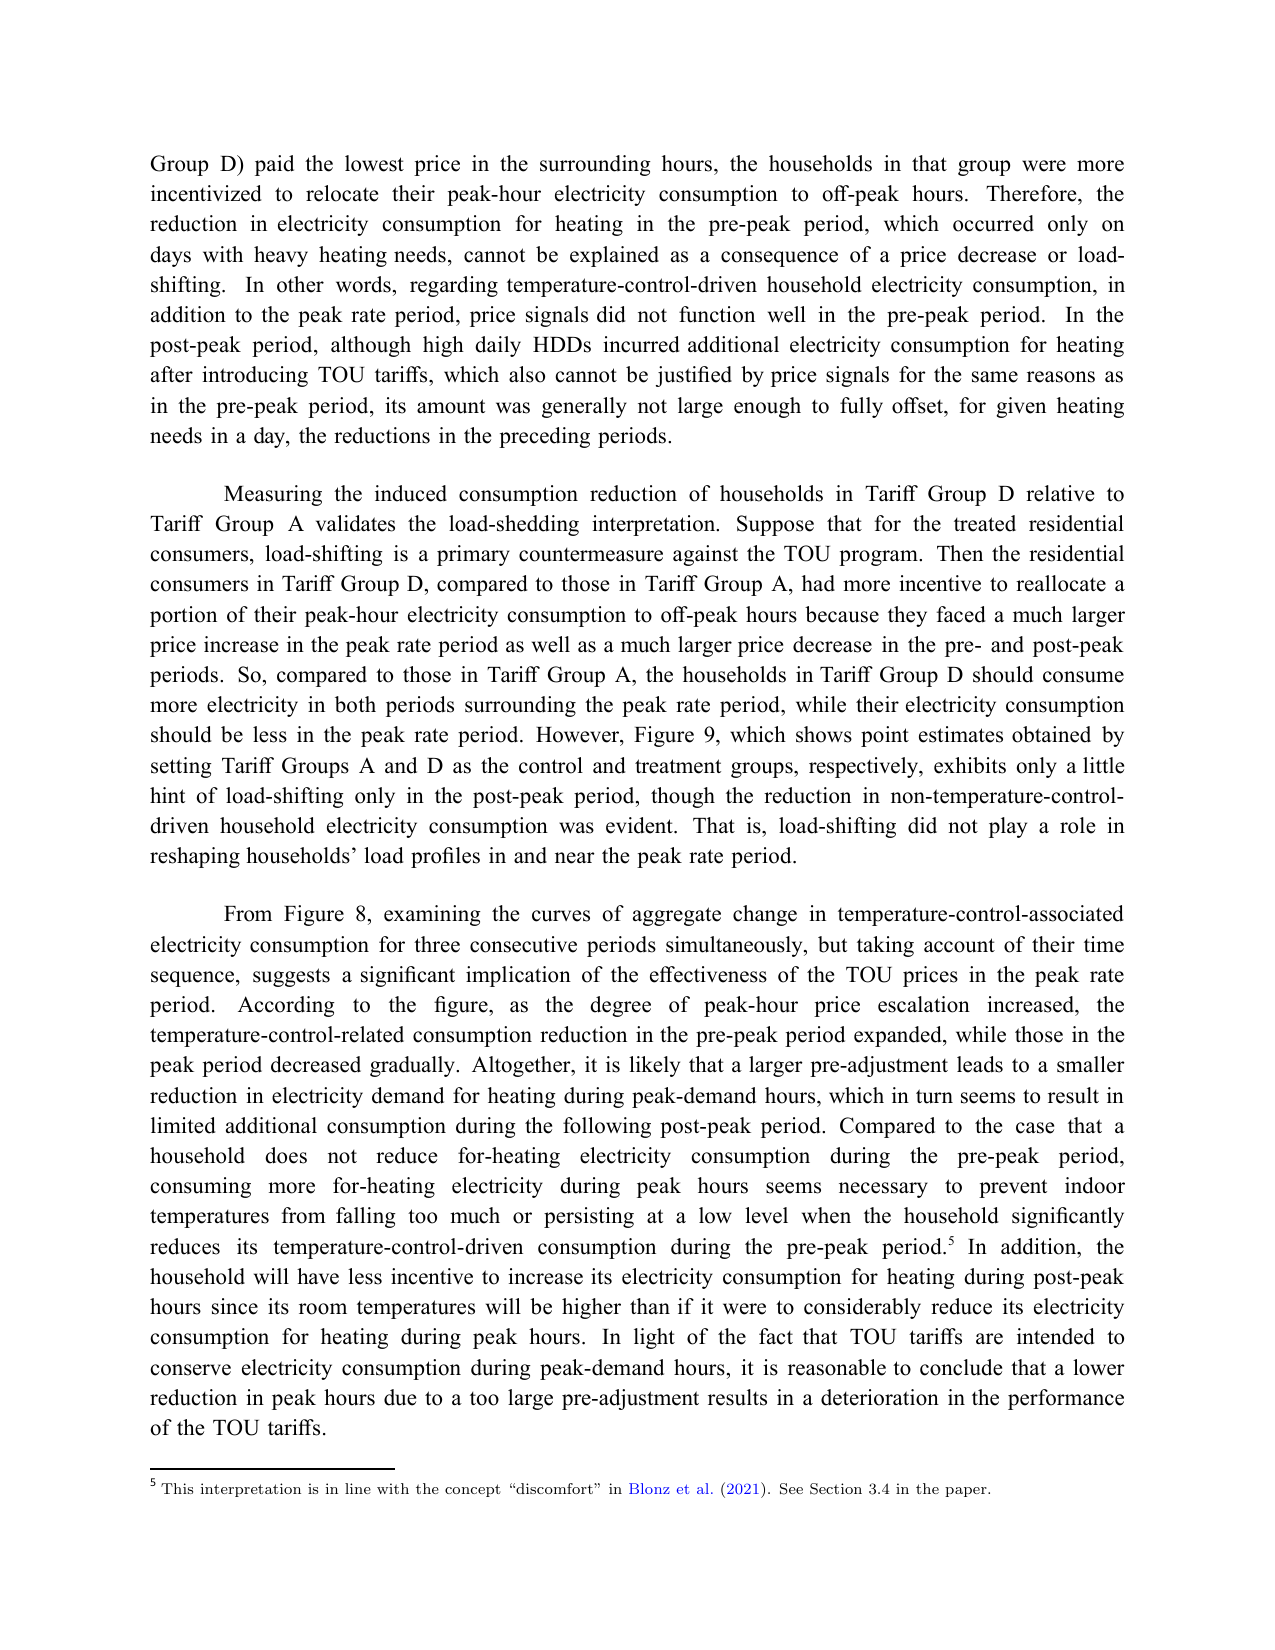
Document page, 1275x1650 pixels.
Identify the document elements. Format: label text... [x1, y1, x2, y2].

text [150, 150, 1125, 448]
text From Figure 8, examining the curves of aggregate change in temperature-control-associated electricity consumption for three consecutive periods simultaneously, but taking account of their time sequence, suggests a signiﬁcant implication of the eﬀectiveness of the TOU prices in the peak rate period. According to the ﬁgure, as the degree of peak-hour price escalation increased, the temperature-control-related consumption reduction in the pre-peak period expanded, while those in the peak period decreased gradually. Altogether, it is likely that a larger pre-adjustment leads to a smaller reduction in electricity demand for heating during peak-demand hours, which in turn seems to result in limited additional consumption during the following post-peak period. Compared to the case that a household does not reduce for-heating electricity consumption during the pre-peak period, consuming more for-heating electricity during peak hours seems necessary to prevent indoor temperatures from falling too much or persisting at a low level when the household signiﬁcantly reduces its temperature-control-driven consumption during the pre-peak period. In addition, the household will have less incentive to increase its electricity consumption for heating during post-peak hours since its room temperatures will be higher than if it were to considerably reduce its electricity consumption for heating during peak hours. In light of the fact that TOU tariﬀs are intended to conserve electricity consumption during peak-demand hours, it is reasonable to conclude that a lower reduction in peak hours due to a too large pre-adjustment results in a deterioration in the performance of the TOU tariﬀs. [150, 900, 1125, 1440]
text Measuring the induced consumption reduction of households in Tariﬀ Group D relative to Tariﬀ Group A validates the load-shedding interpretation. Suppose that for the treated residential consumers, load-shifting is a primary countermeasure against the TOU program. Then the residential consumers in Tariﬀ Group D, compared to those in Tariﬀ Group A, had more incentive to reallocate a portion of their peak-hour electricity consumption to oﬀ-peak hours because they faced a much larger price increase in the peak rate period as well as a much larger price decrease in the pre- and post-peak periods. So, compared to those in Tariﬀ Group A, the households in Tariﬀ Group D should consume more electricity in both periods surrounding the peak rate period, while their electricity consumption should be less in the peak rate period. However, Figure 9, which shows point estimates obtained by setting Tariﬀ Groups A and D as the control and treatment groups, respectively, exhibits only a little hint of load-shifting only in the post-peak period, though the reduction in non-temperature-control-driven household electricity consumption was evident. That is, load-shifting did not play a role in reshaping households’ load proﬁles in and near the peak rate period. [150, 480, 1125, 869]
